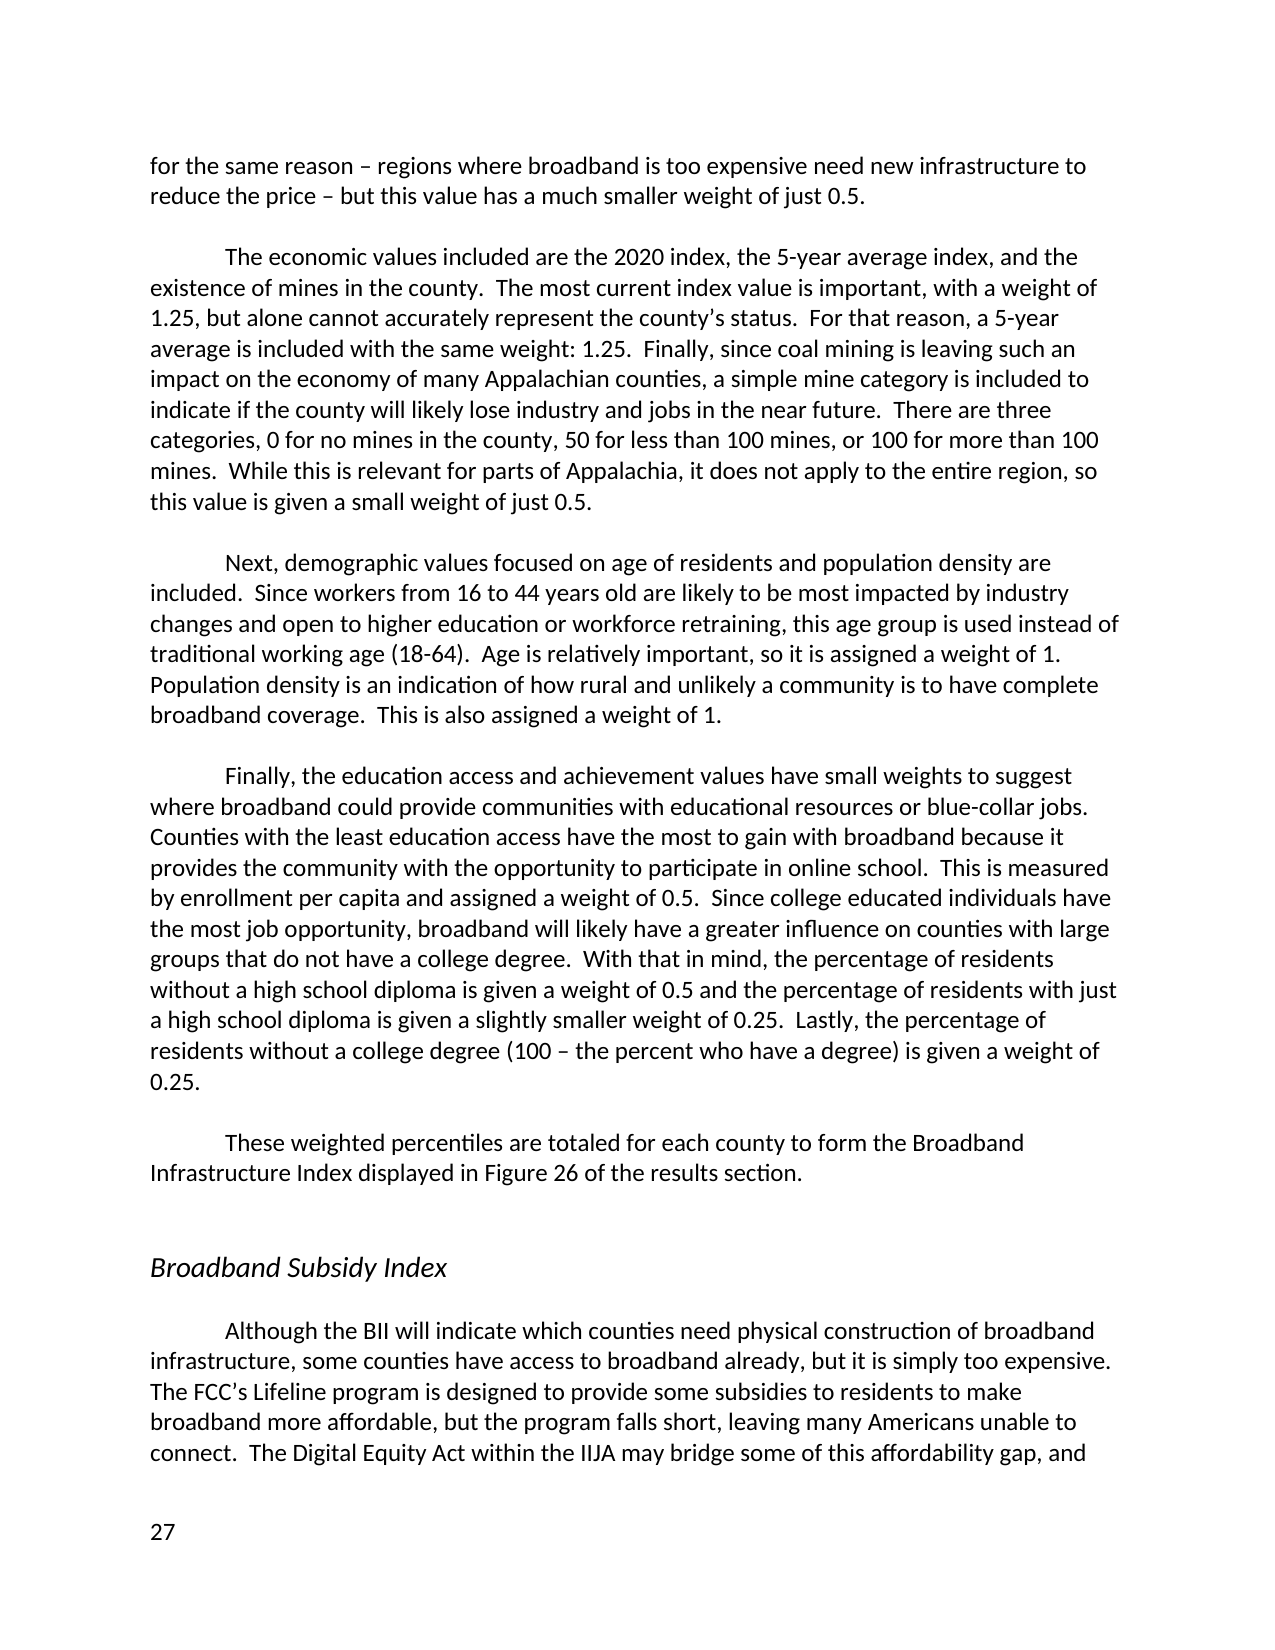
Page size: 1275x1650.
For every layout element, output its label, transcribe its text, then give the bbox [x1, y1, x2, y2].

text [150, 150, 1125, 211]
text Next, demographic values focused on age of residents and population density are included. Since workers from 16 to 44 years old are likely to be most impacted by industry changes and open to higher education or workforce retraining, this age group is used instead of traditional working age (18-64). Age is relatively important, so it is assigned a weight of 1. Population density is an indication of how rural and unlikely a community is to have complete broadband coverage. This is also assigned a weight of 1. [150, 547, 1125, 730]
text Finally, the education access and achievement values have small weights to suggest where broadband could provide communities with educational resources or blue-collar jobs. Counties with the least education access have the most to gain with broadband because it provides the community with the opportunity to participate in online school. This is measured by enrollment per capita and assigned a weight of 0.5. Since college educated individuals have the most job opportunity, broadband will likely have a greater influence on counties with large groups that do not have a college degree. With that in mind, the percentage of residents without a high school diploma is given a weight of 0.5 and the percentage of residents with just a high school diploma is given a slightly smaller weight of 0.25. Lastly, the percentage of residents without a college degree (100 – the percent who have a degree) is given a weight of 0.25. [150, 760, 1125, 1096]
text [150, 1315, 1125, 1467]
text Broadband Subsidy Index [150, 1249, 1125, 1284]
text These weighted percentiles are totaled for each county to form the Broadband Infrastructure Index displayed in Figure 26 of the results section. [150, 1127, 1125, 1188]
text The economic values included are the 2020 index, the 5-year average index, and the existence of mines in the county. The most current index value is important, with a weight of 1.25, but alone cannot accurately represent the county’s status. For that reason, a 5-year average is included with the same weight: 1.25. Finally, since coal mining is leaving such an impact on the economy of many Appalachian counties, a simple mine category is included to indicate if the county will likely lose industry and jobs in the near future. There are three categories, 0 for no mines in the county, 50 for less than 100 mines, or 100 for more than 100 mines. While this is relevant for parts of Appalachia, it does not apply to the entire region, so this value is given a small weight of just 0.5. [150, 242, 1125, 516]
